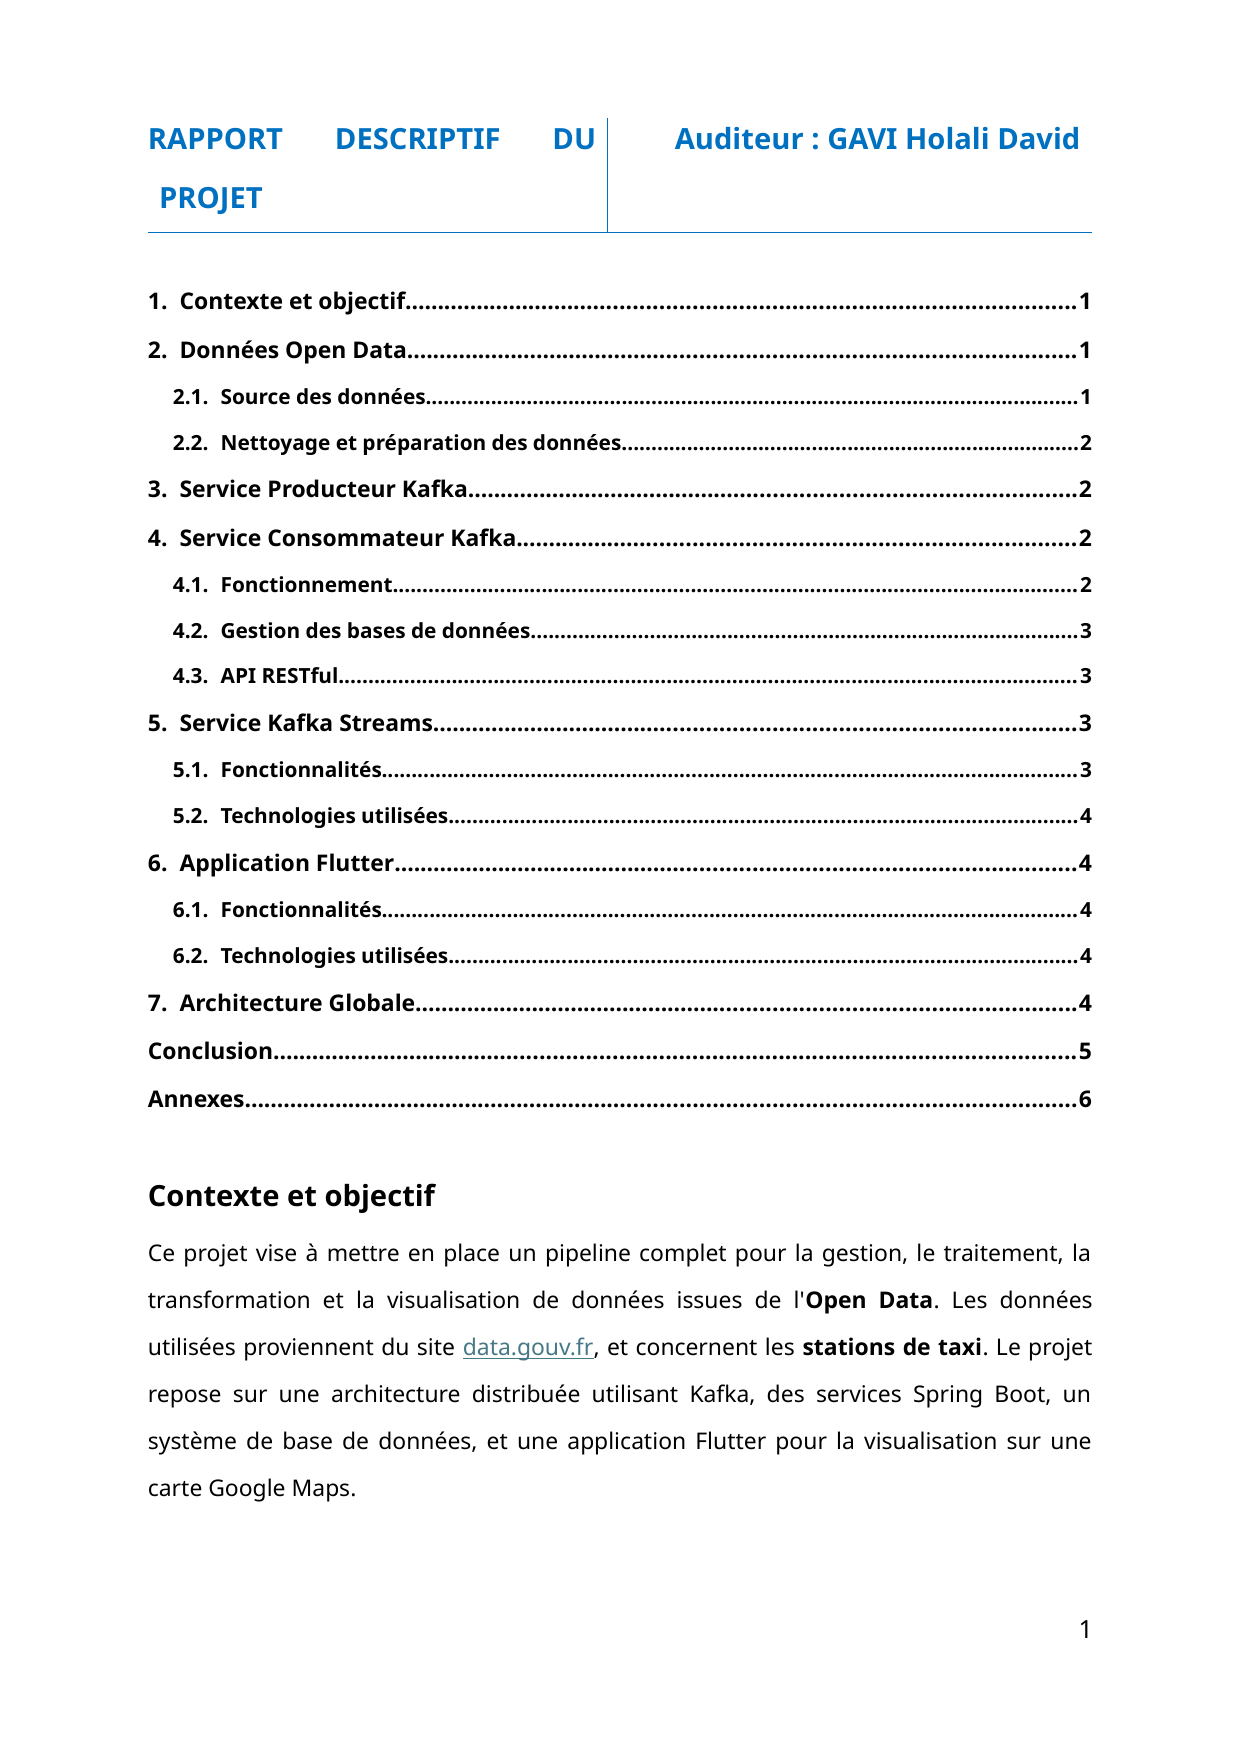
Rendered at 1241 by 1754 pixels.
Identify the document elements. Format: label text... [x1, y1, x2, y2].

text 5.2. Technologies utilisées 4 [173, 801, 1092, 829]
text 6. Application Flutter 4 [148, 847, 1092, 878]
text 2. Données Open Data 1 [148, 334, 1092, 365]
text 4.2. Gestion des bases de données 3 [173, 616, 1092, 644]
text 5. Service Kafka Streams 3 [148, 707, 1092, 738]
text 2.2. Nettoyage et préparation des données 2 [173, 428, 1092, 456]
table_header Auditeur : GAVI Holali David [608, 118, 1092, 232]
text 4. Service Consommateur Kafka 2 [148, 522, 1092, 553]
text 2.1. Source des données 1 [173, 382, 1092, 411]
text Conclusion 5 [148, 1035, 1092, 1066]
text Ce projet vise à mettre en place un pipeline complet pour la gestion, le traitement, la transformation et la visualisation de données issues de l'Open Data. Les données utilisées proviennent du site data.gouv.fr, et concernent les stations de taxi. Le projet repose sur une architecture distribuée utilisant Kafka, des services Spring Boot, un système de base de données, et une application Flutter pour la visualisation sur une carte Google Maps. [148, 1237, 1092, 1503]
text 5.1. Fonctionnalités 3 [173, 756, 1092, 784]
text 4.3. API RESTful 3 [173, 661, 1092, 690]
text 6.1. Fonctionnalités 4 [173, 895, 1092, 924]
text Annexes 6 [148, 1083, 1092, 1114]
text Contexte et objectif [148, 1175, 1092, 1215]
text 4.1. Fonctionnement 2 [173, 570, 1092, 599]
text 1. Contexte et objectif 1 [148, 285, 1092, 316]
text 6.2. Technologies utilisées 4 [173, 941, 1092, 969]
text 3. Service Producteur Kafka 2 [148, 473, 1092, 504]
table_header RAPPORT DESCRIPTIF DU PROJET [148, 118, 607, 232]
text 7. Architecture Globale 4 [148, 986, 1092, 1018]
